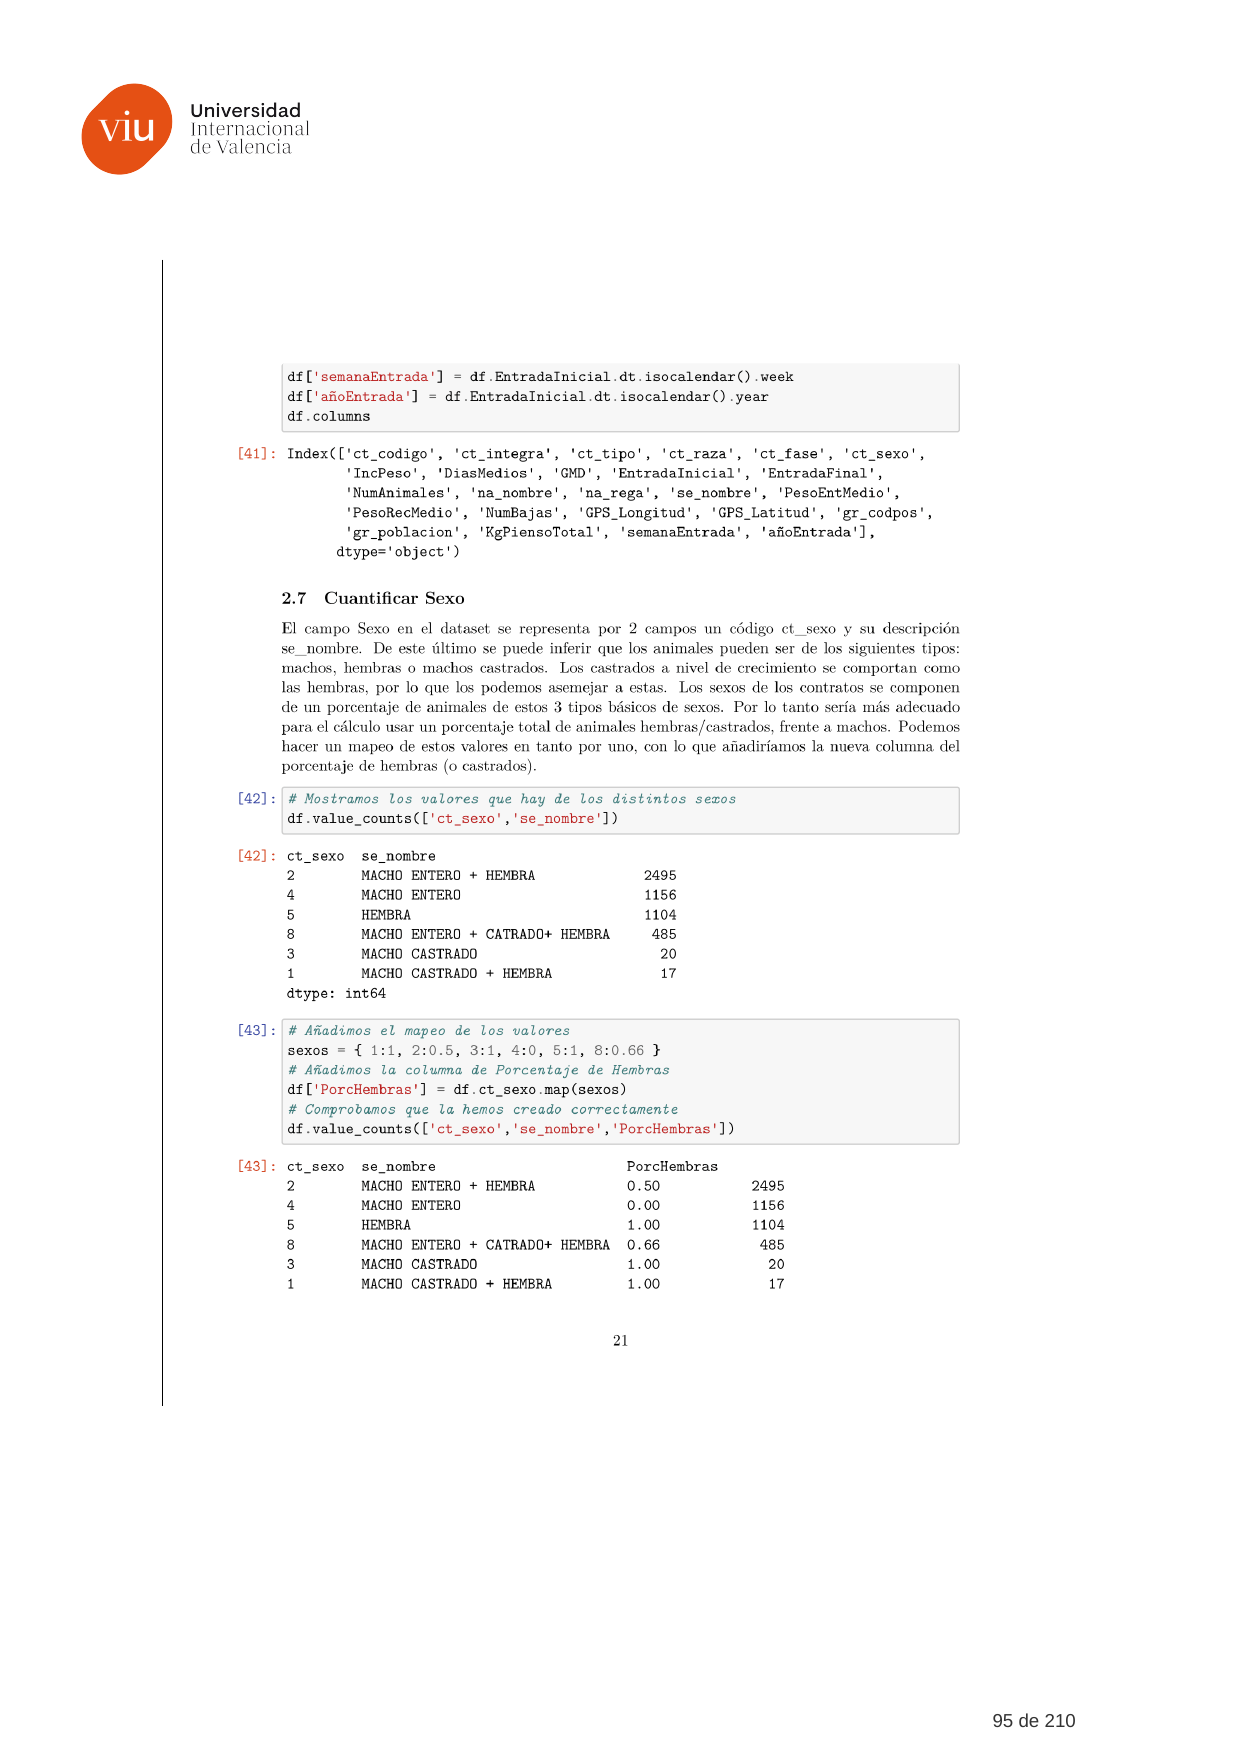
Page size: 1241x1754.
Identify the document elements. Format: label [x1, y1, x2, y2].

picture [177, 259, 1063, 1406]
picture [60, 62, 330, 197]
